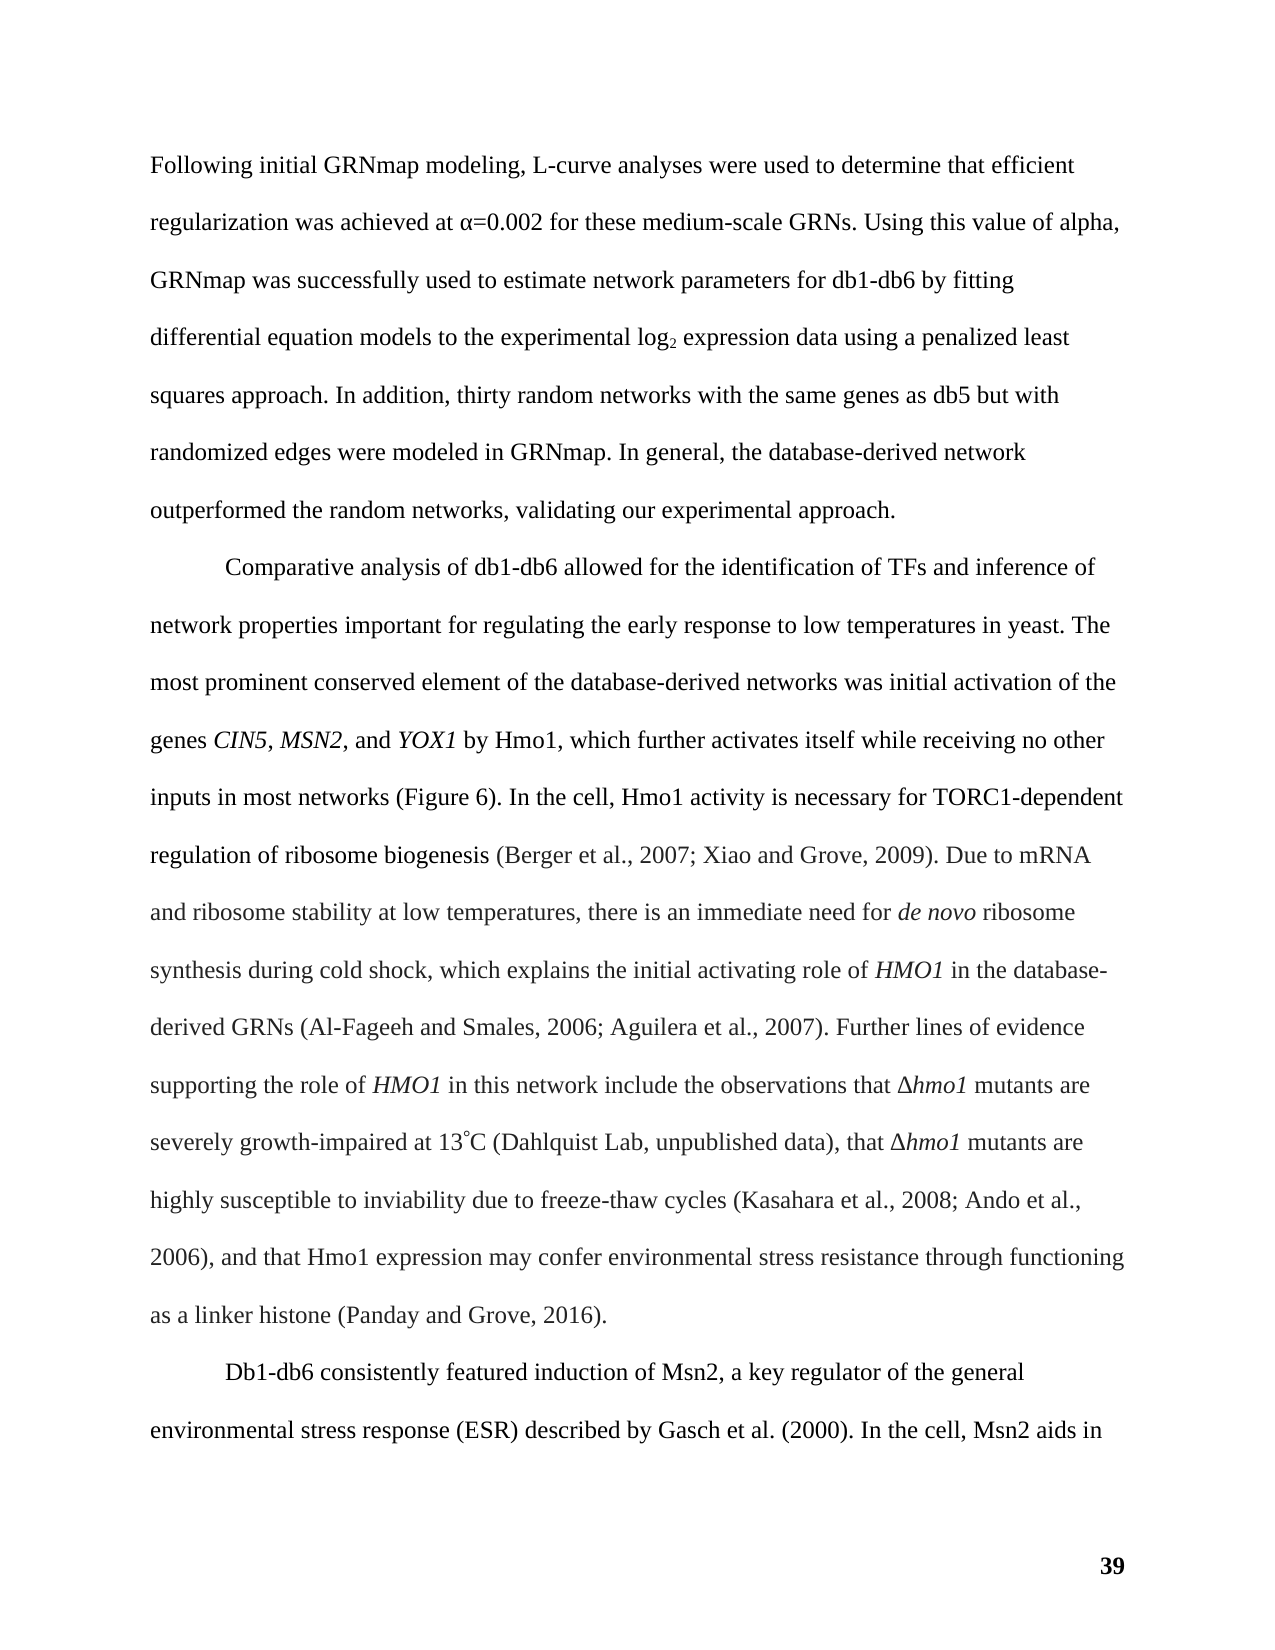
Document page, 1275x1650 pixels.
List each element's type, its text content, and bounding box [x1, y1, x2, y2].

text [150, 1357, 1125, 1444]
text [150, 150, 1125, 524]
text Comparative analysis of db1-db6 allowed for the identification of TFs and inference of network properties important for regulating the early response to low temperatures in yeast. The most prominent conserved element of the database-derived networks was initial activation of the genes CIN5, MSN2, and YOX1 by Hmo1, which further activates itself while receiving no other inputs in most networks (Figure 6). In the cell, Hmo1 activity is necessary for TORC1-dependent regulation of ribosome biogenesis (Berger et al., 2007; Xiao and Grove, 2009). Due to mRNA and ribosome stability at low temperatures, there is an immediate need for de novo ribosome synthesis during cold shock, which explains the initial activating role of HMO1 in the database-derived GRNs (Al-Fageeh and Smales, 2006; Aguilera et al., 2007). Further lines of evidence supporting the role of HMO1 in this network include the observations that ∆hmo1 mutants are severely growth-impaired at 13C (Dahlquist Lab, unpublished data), that ∆hmo1 mutants are highly susceptible to inviability due to freeze-thaw cycles (Kasahara et al., 2008; Ando et al., 2006), and that Hmo1 expression may confer environmental stress resistance through functioning as a linker histone (Panday and Grove, 2016). [150, 552, 1125, 1243]
